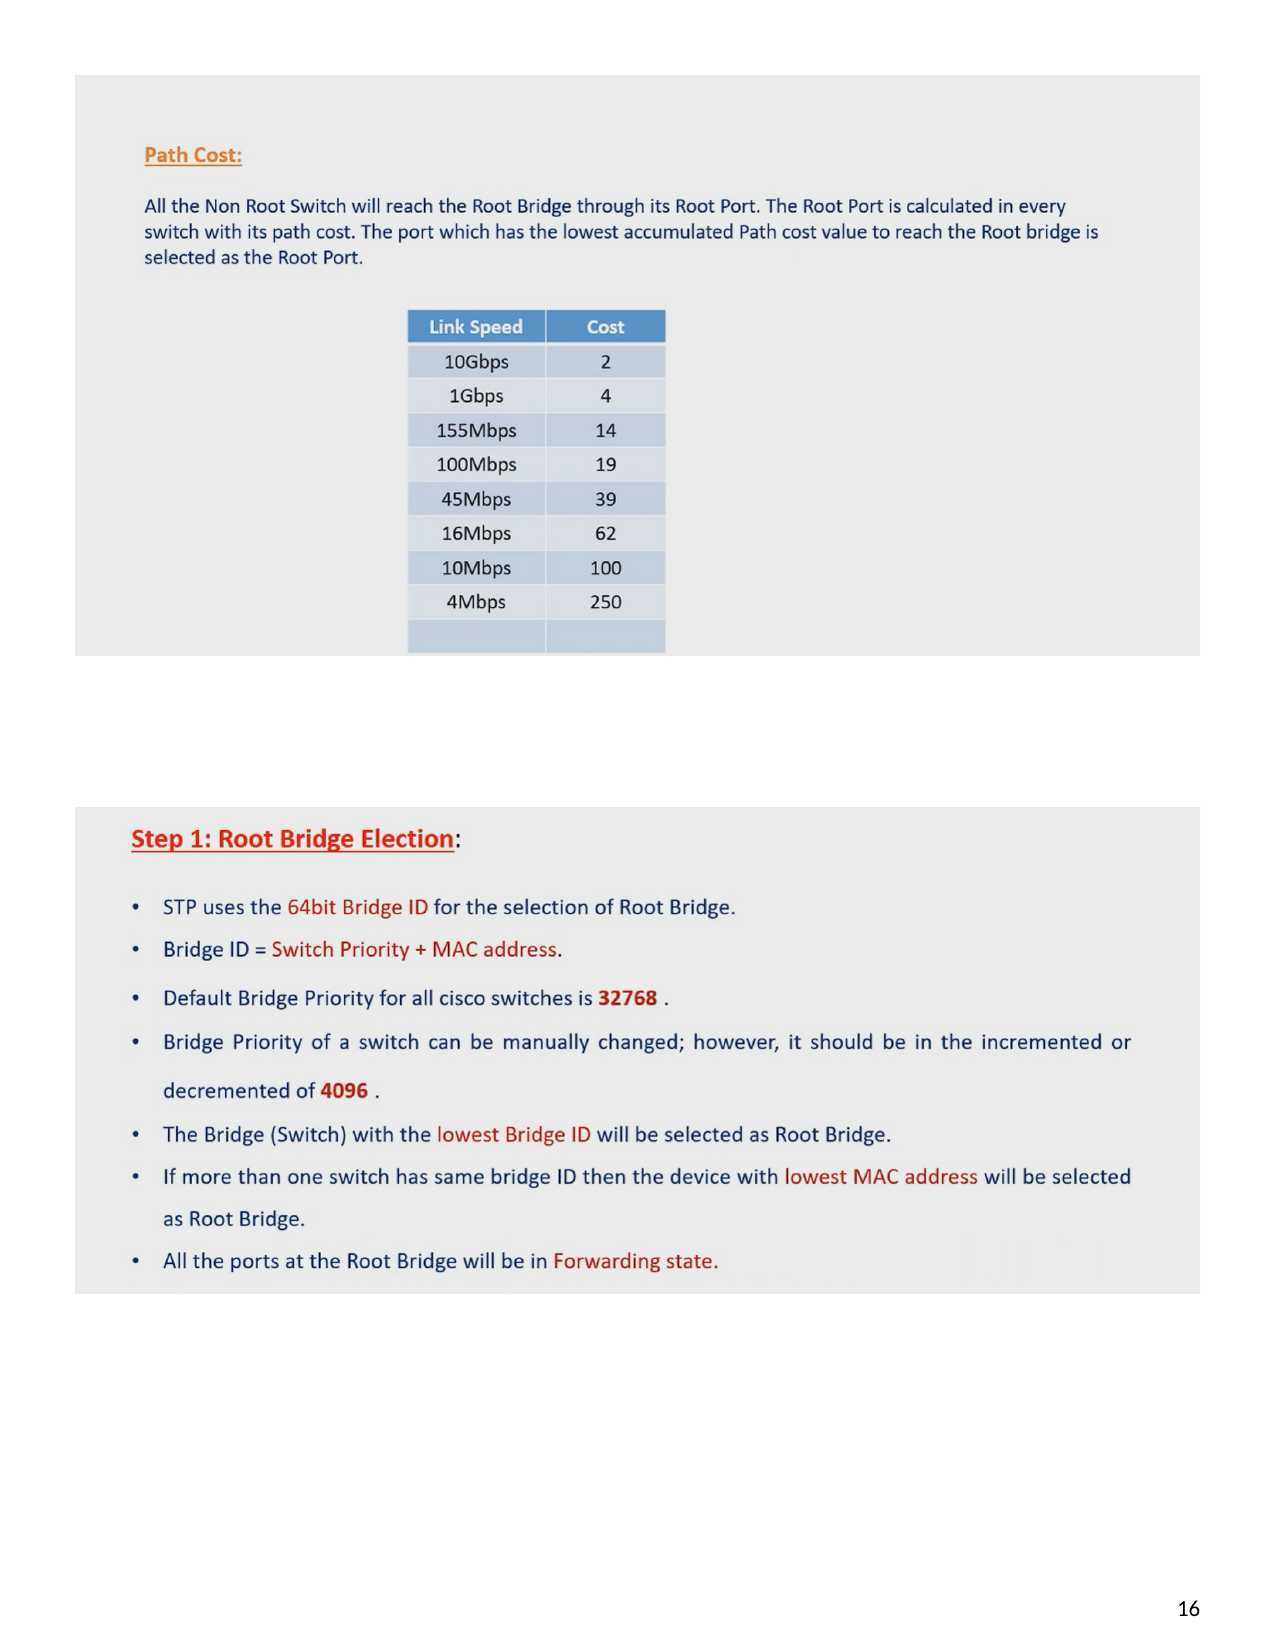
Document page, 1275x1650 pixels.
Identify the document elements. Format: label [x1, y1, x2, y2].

picture [75, 807, 1200, 1294]
picture [75, 75, 1200, 656]
